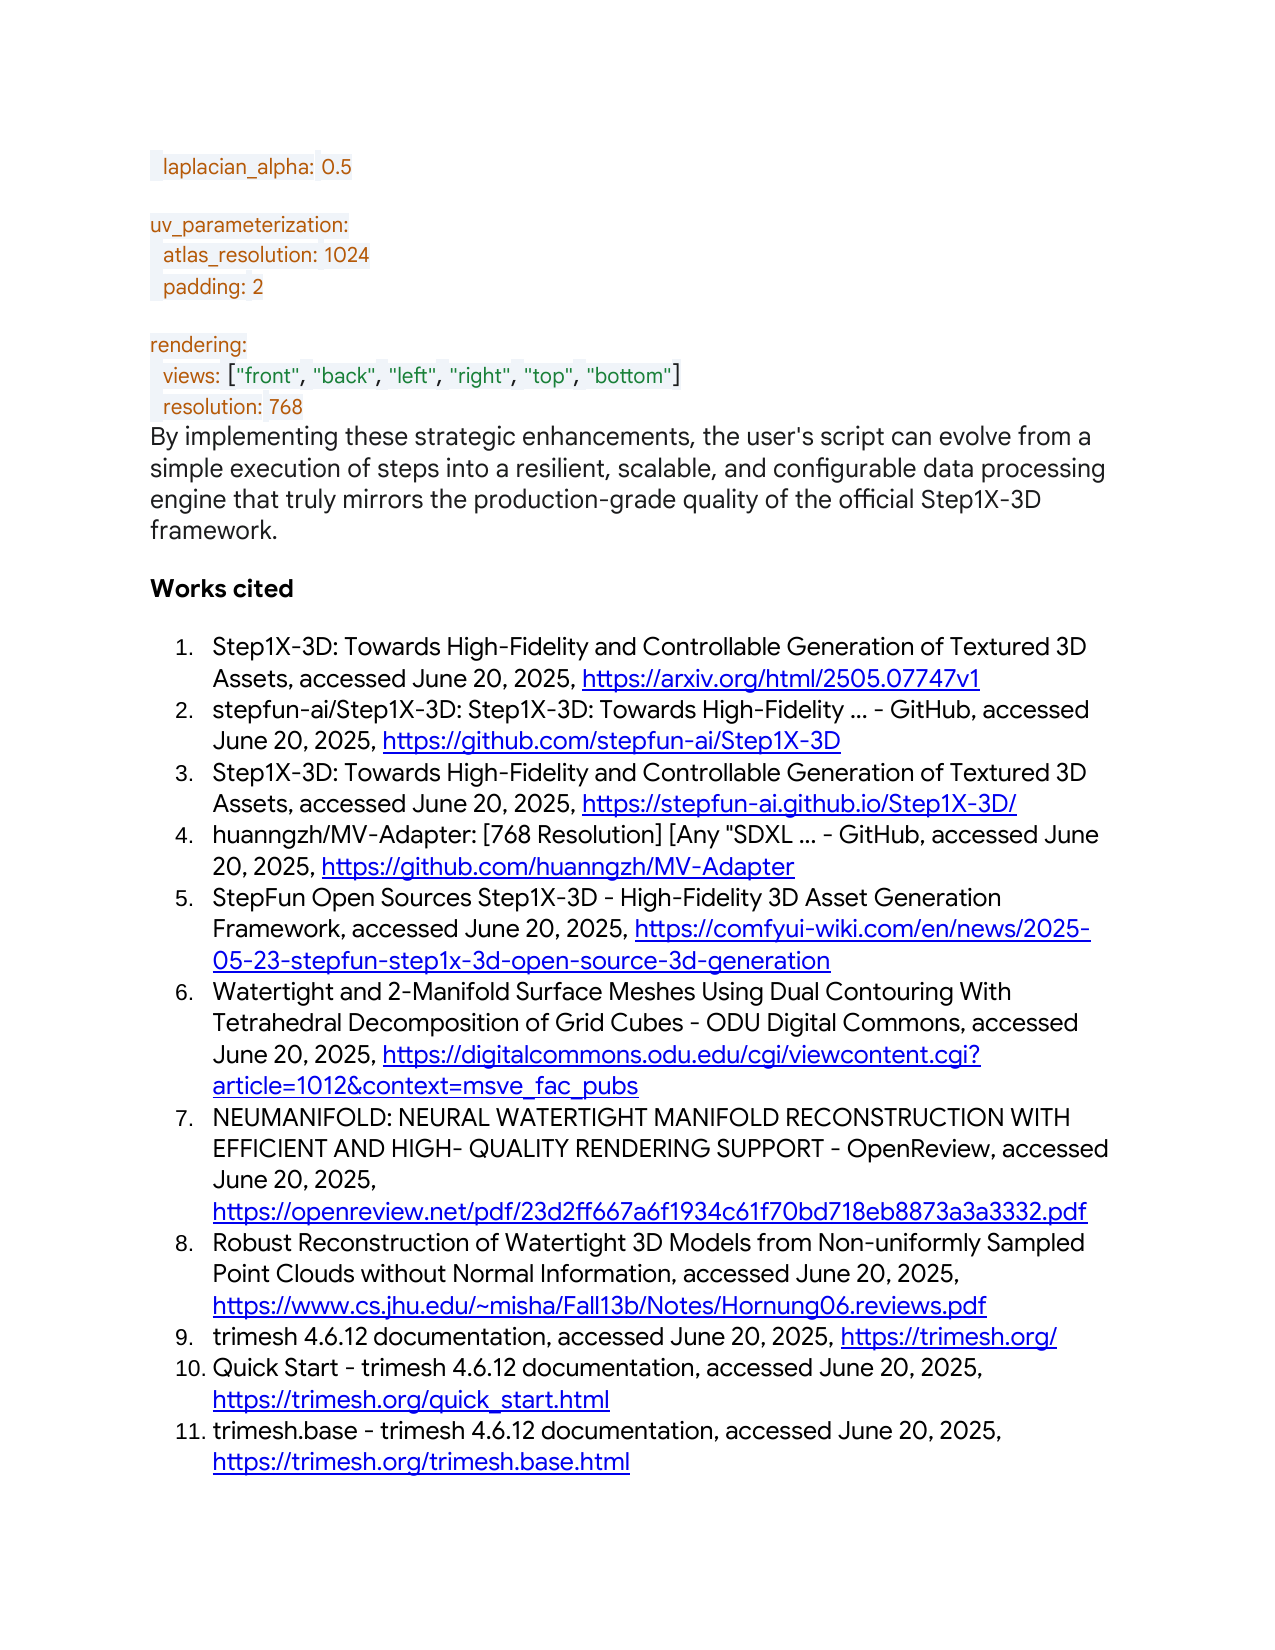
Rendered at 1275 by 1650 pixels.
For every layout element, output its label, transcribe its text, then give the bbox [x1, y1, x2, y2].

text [150, 150, 1125, 547]
list NEUMANIFOLD: NEURAL WATERTIGHT MANIFOLD RECONSTRUCTION WITH EFFICIENT AND HIGH- QUALITY RENDERING SUPPORT - OpenReview, accessed June 20, 2025, https://openreview.net/pdf/23d2ff667a6f1934c61f70bd718eb8873a3a3332.pdf [175, 1102, 1125, 1227]
list stepfun-ai/Step1X-3D: Step1X-3D: Towards High-Fidelity ... - GitHub, accessed June 20, 2025, https://github.com/stepfun-ai/Step1X-3D [175, 694, 1125, 757]
list Step1X-3D: Towards High-Fidelity and Controllable Generation of Textured 3D Assets, accessed June 20, 2025, https://stepfun-ai.github.io/Step1X-3D/ [175, 757, 1125, 819]
list Watertight and 2-Manifold Surface Meshes Using Dual Contouring With Tetrahedral Decomposition of Grid Cubes - ODU Digital Commons, accessed June 20, 2025, https://digitalcommons.odu.edu/cgi/viewcontent.cgi?article=1012&context=msve_fac_pubs [175, 976, 1125, 1102]
list Quick Start - trimesh 4.6.12 documentation, accessed June 20, 2025, https://trimesh.org/quick_start.html [175, 1353, 1125, 1415]
list Step1X-3D: Towards High-Fidelity and Controllable Generation of Textured 3D Assets, accessed June 20, 2025, https://arxiv.org/html/2505.07747v1 [175, 631, 1125, 694]
list Robust Reconstruction of Watertight 3D Models from Non-uniformly Sampled Point Clouds without Normal Information, accessed June 20, 2025, https://www.cs.jhu.edu/~misha/Fall13b/Notes/Hornung06.reviews.pdf [175, 1227, 1125, 1321]
list StepFun Open Sources Step1X-3D - High-Fidelity 3D Asset Generation Framework, accessed June 20, 2025, https://comfyui-wiki.com/en/news/2025-05-23-stepfun-step1x-3d-open-source-3d-generation [175, 882, 1125, 976]
list huanngzh/MV-Adapter: [768 Resolution] [Any "SDXL ... - GitHub, accessed June 20, 2025, https://github.com/huanngzh/MV-Adapter [175, 819, 1125, 882]
list trimesh 4.6.12 documentation, accessed June 20, 2025, https://trimesh.org/ [175, 1321, 1125, 1353]
list trimesh.base - trimesh 4.6.12 documentation, accessed June 20, 2025, https://trimesh.org/trimesh.base.html [175, 1415, 1125, 1478]
subtitle Works cited [150, 573, 1125, 605]
